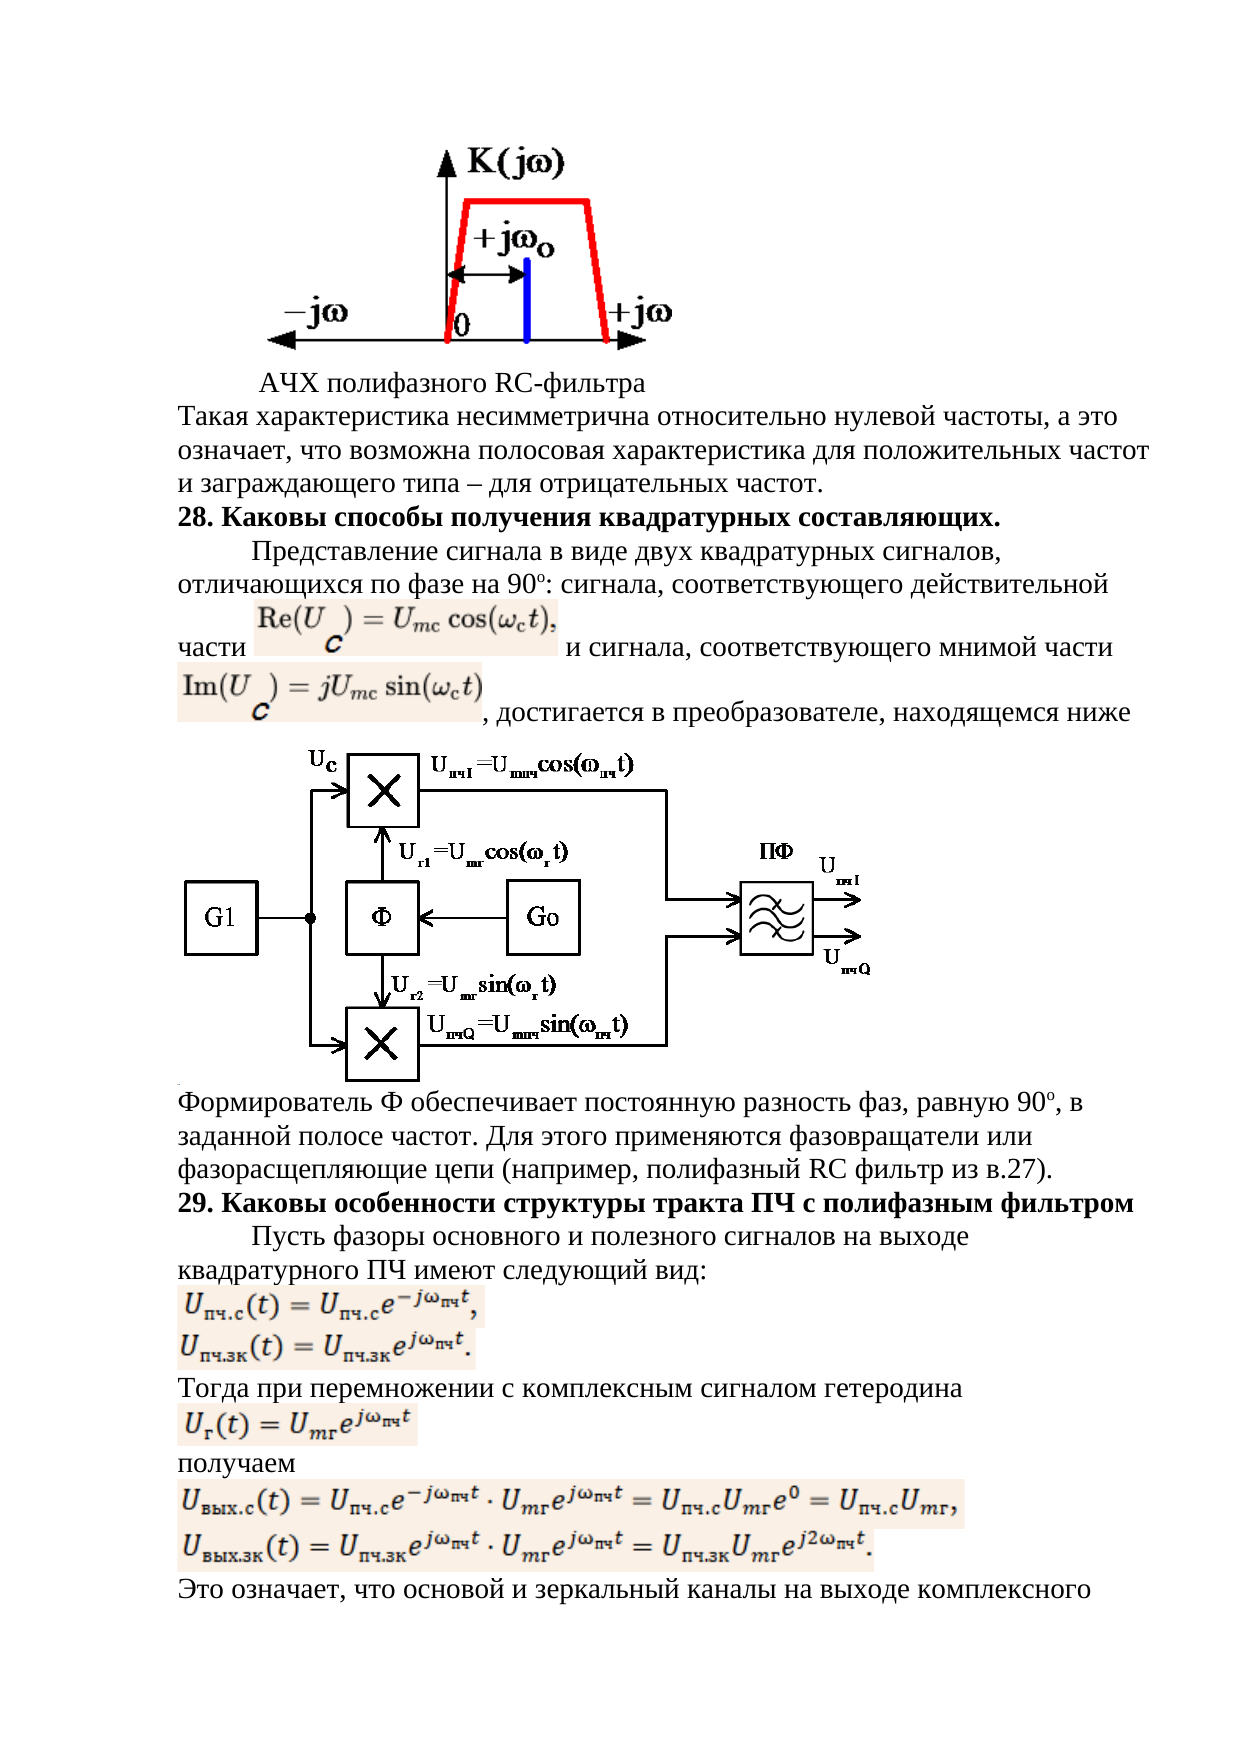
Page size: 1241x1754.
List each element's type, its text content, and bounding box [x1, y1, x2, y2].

picture [177, 662, 482, 722]
text Тогда при перемножении с комплексным сигналом гетеродина [177, 1370, 1152, 1403]
text получаем [177, 1446, 1152, 1479]
picture [251, 118, 672, 365]
picture [177, 1285, 485, 1370]
picture [177, 727, 877, 1085]
picture [253, 599, 559, 656]
text Такая характеристика несимметрична относительно нулевой частоты, а это означает, что возможна полосовая характеристика для положительных частот и заграждающего типа – для отрицательных частот. [177, 398, 1152, 499]
text Представление сигнала в виде двух квадратурных сигналов, отличающихся по фазе на 90о: сигнала, соответствующего действительной части и сигнала, соответствующего мнимой части , достигается в преобразователе, находящемся ниже [177, 533, 1152, 728]
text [177, 1571, 1152, 1605]
text 29. Каковы особенности структуры тракта ПЧ с полифазным фильтром [177, 1185, 1152, 1218]
text 28. Каковы способы получения квадратурных составляющих. [177, 499, 1152, 533]
text Формирователь Ф обеспечивает постоянную разность фаз, равную 90о, в заданной полосе частот. Для этого применяются фазовращатели или фазорасщепляющие цепи (например, полифазный RC фильтр из в.27). [177, 1084, 1152, 1185]
picture [177, 1479, 965, 1572]
text Пусть фазоры основного и полезного сигналов на выходе квадратурного ПЧ имеют следующий вид: [177, 1218, 1152, 1285]
text АЧХ полифазного RC-фильтра [177, 365, 1152, 398]
picture [177, 1403, 418, 1446]
